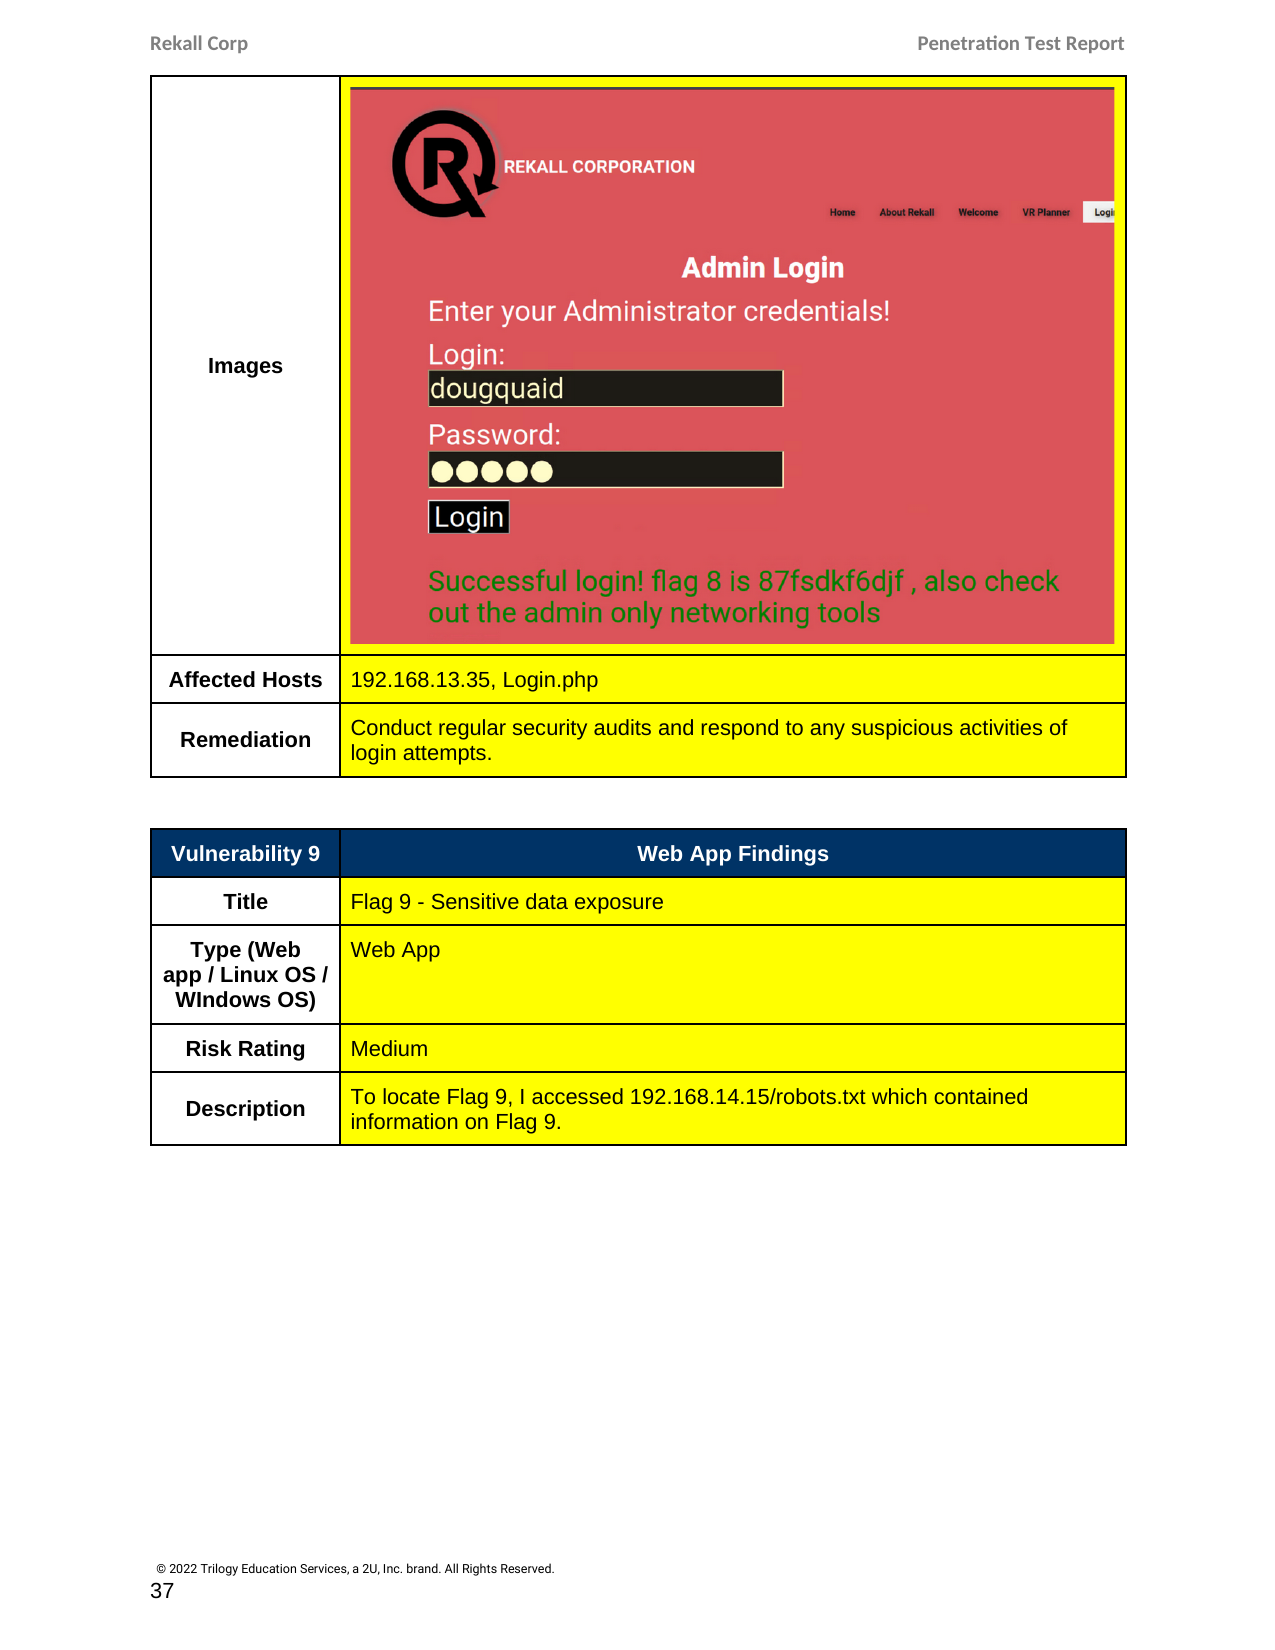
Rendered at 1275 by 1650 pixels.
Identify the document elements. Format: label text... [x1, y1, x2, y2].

table_cell Medium [341, 1025, 1125, 1071]
table_cell Flag 9 - Sensitive data exposure [341, 878, 1125, 924]
table_cell Affected Hosts [152, 656, 339, 702]
table_cell Type (Web app / Linux OS / WIndows OS) [152, 926, 339, 1023]
table_cell Images [152, 77, 339, 654]
table_cell Web App [341, 926, 1125, 1023]
table_cell Title [152, 878, 339, 924]
table_cell Conduct regular security audits and respond to any suspicious activities of login attempts. [341, 704, 1125, 776]
table_cell 192.168.13.35, Login.php [341, 656, 1125, 702]
table_header Vulnerability 9 [152, 830, 339, 876]
table_cell Remediation [152, 704, 339, 776]
table_cell Description [152, 1073, 339, 1144]
table_header Web App Findings [341, 830, 1125, 876]
table_cell [341, 77, 1125, 654]
table_cell To locate Flag 9, I accessed 192.168.14.15/robots.txt which contained information on Flag 9. [341, 1073, 1125, 1144]
picture [350, 87, 1115, 644]
table_cell Risk Rating [152, 1025, 339, 1071]
